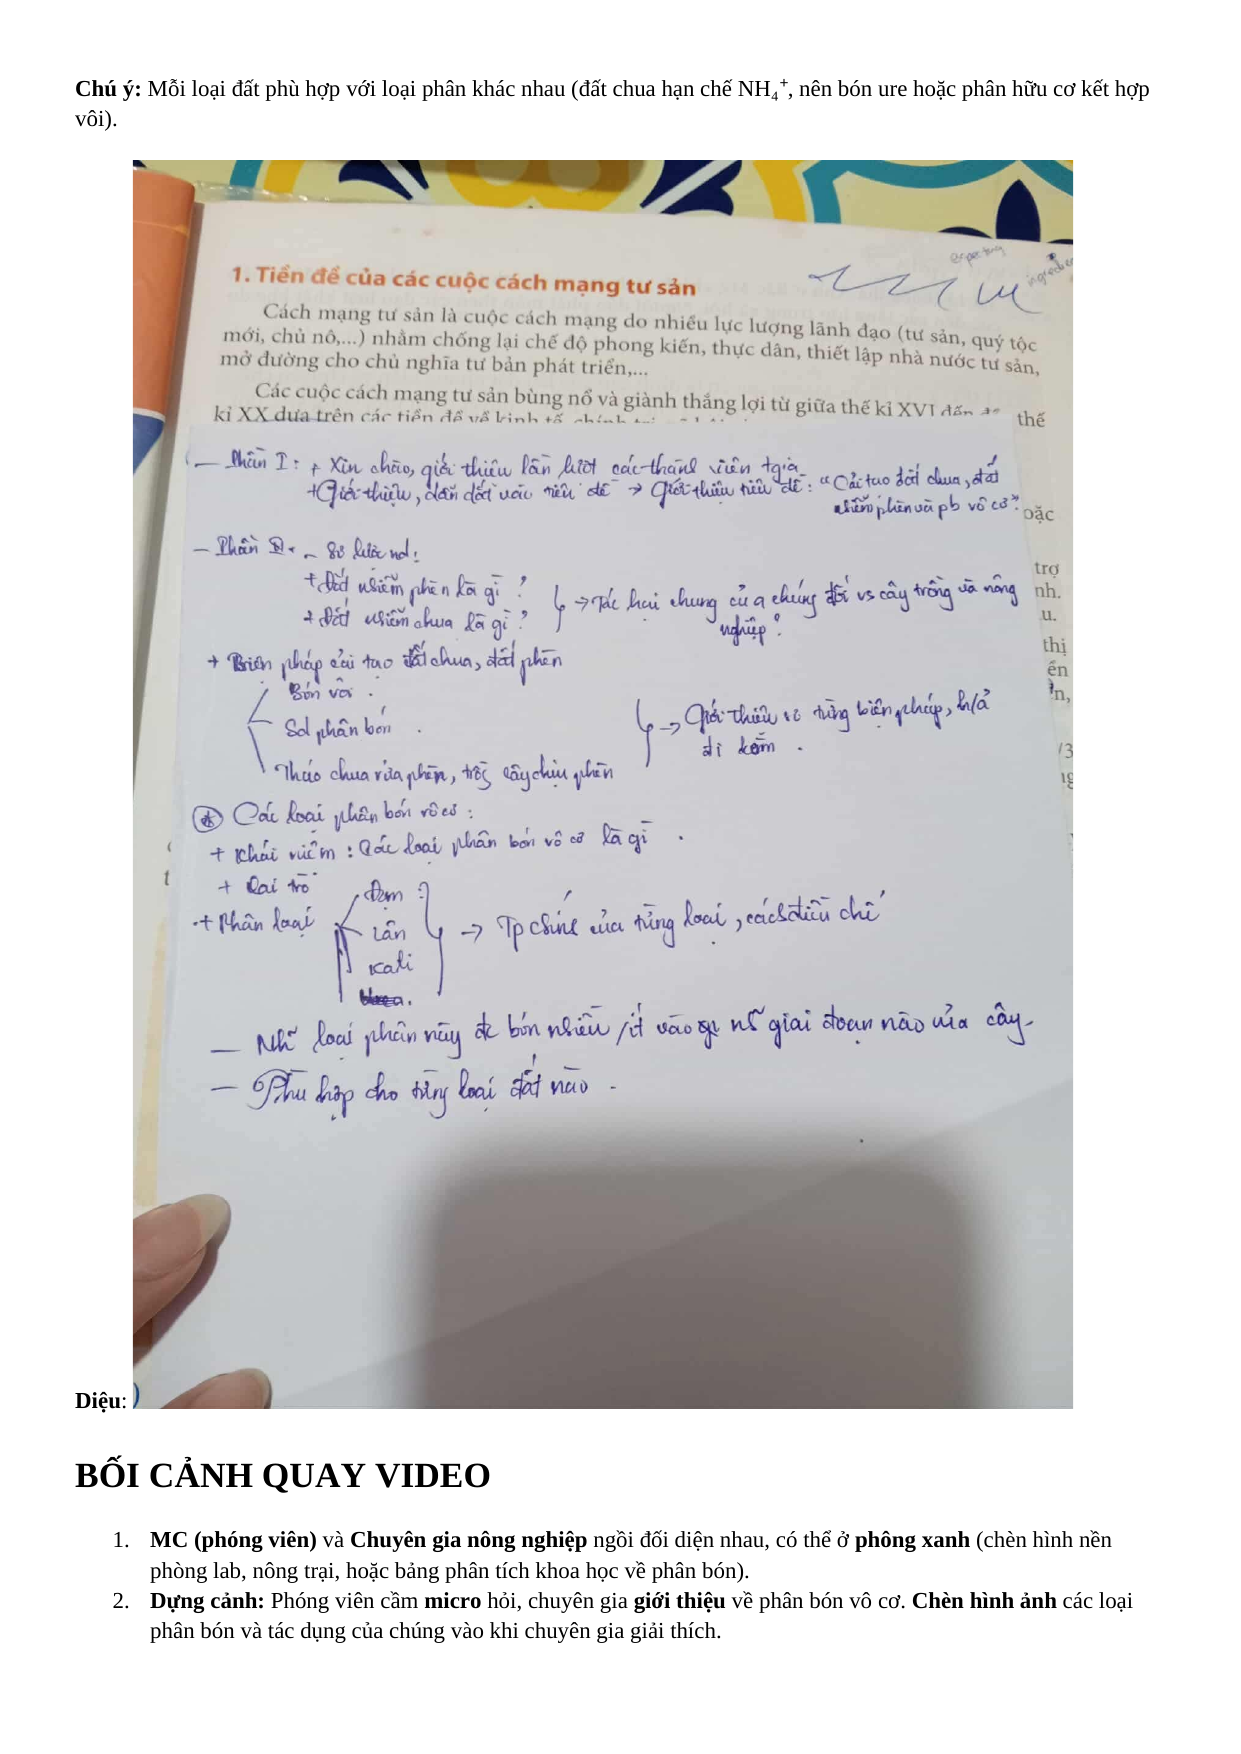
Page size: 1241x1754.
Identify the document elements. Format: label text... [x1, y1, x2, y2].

text Chú ý: Mỗi loại đất phù hợp với loại phân khác nhau (đất chua hạn chế NH₄⁺, nên bón ure hoặc phân hữu cơ kết hợp vôi). [75, 75, 1165, 132]
list Dựng cảnh: Phóng viên cầm micro hỏi, chuyên gia giới thiệu về phân bón vô cơ. Chèn hình ảnh các loại phân bón và tác dụng của chúng vào khi chuyên gia giải thích. [112, 1587, 1165, 1643]
subtitle BỐI CẢNH QUAY VIDEO [75, 1455, 1165, 1496]
list MC (phóng viên) và Chuyên gia nông nghiệp ngồi đối diện nhau, có thể ở phông xanh (chèn hình nền phòng lab, nông trại, hoặc bảng phân tích khoa học về phân bón). [112, 1527, 1165, 1583]
picture [132, 160, 1074, 1409]
